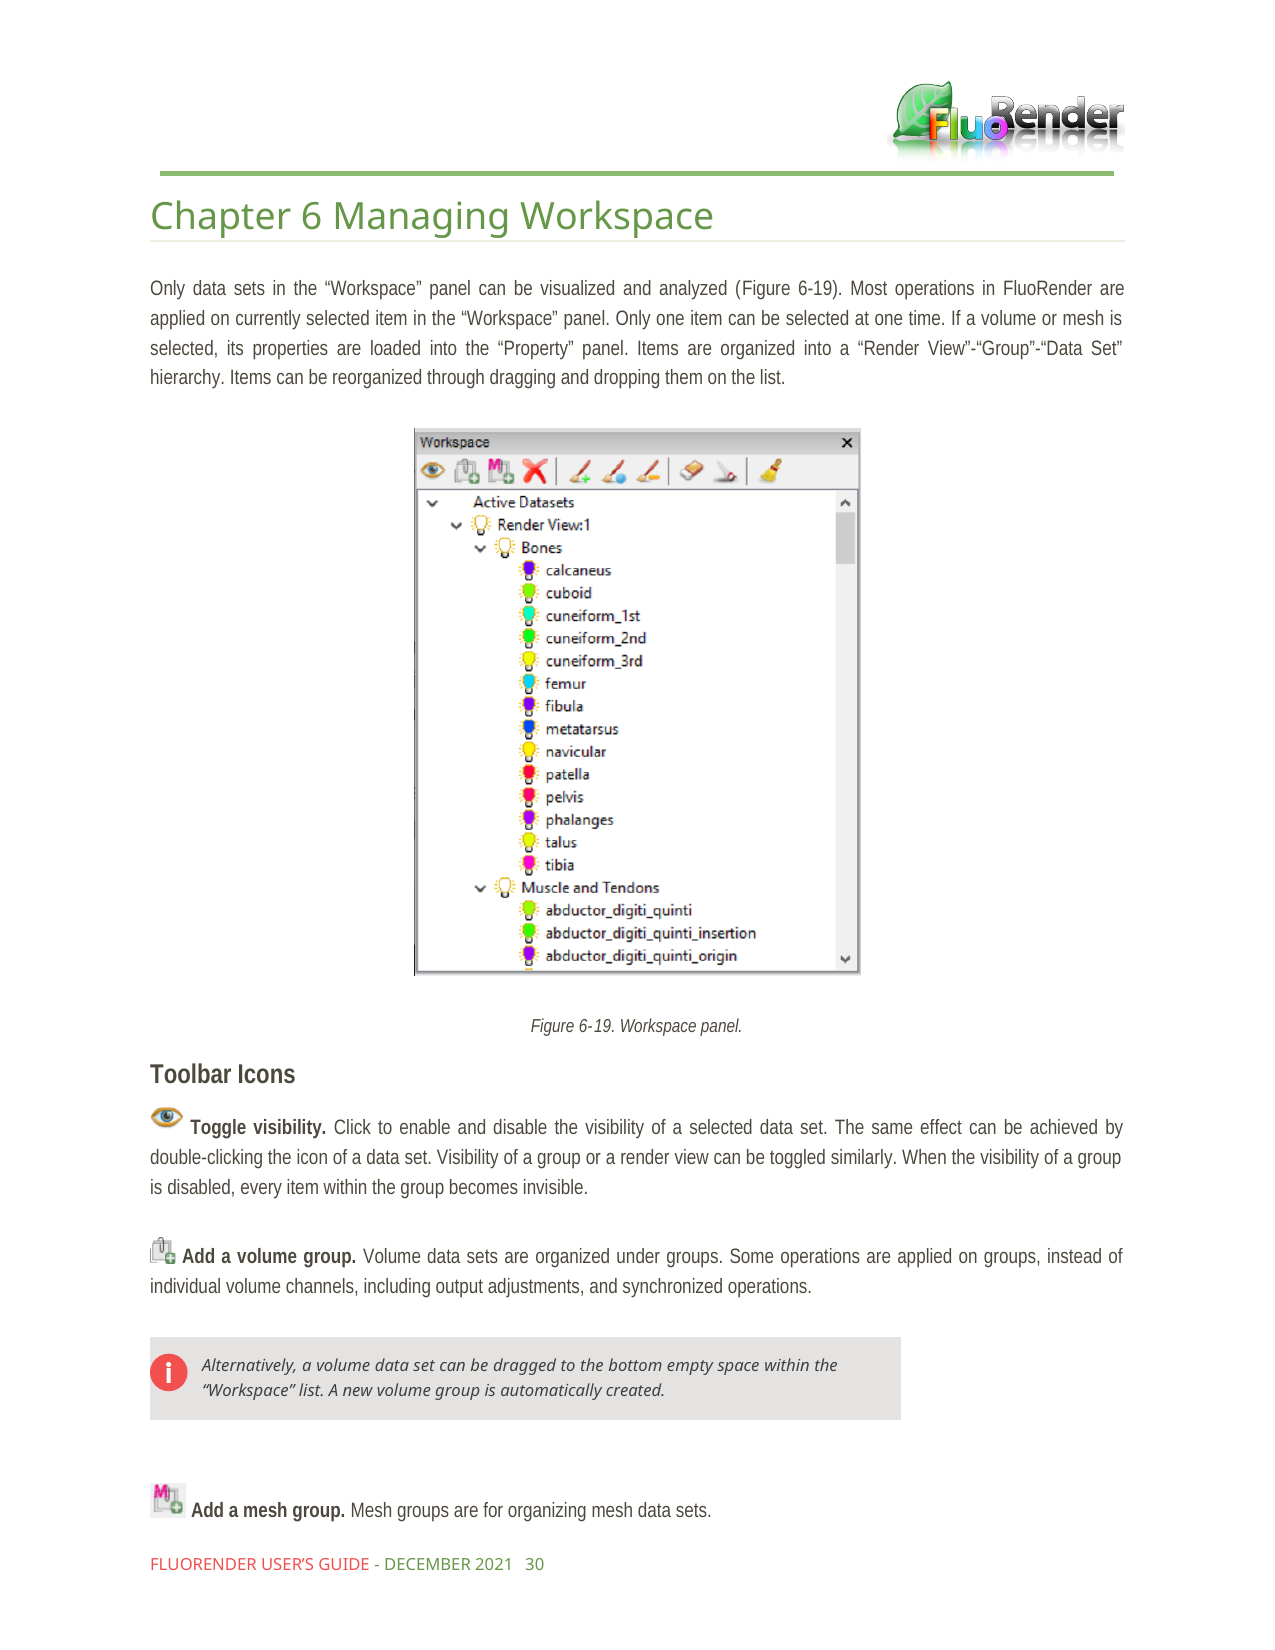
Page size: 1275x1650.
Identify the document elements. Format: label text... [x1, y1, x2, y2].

text Add a volume group. Volume data sets are organized under groups. Some operations are applied on groups, instead of individual volume channels, including output adjustments, and synchronized operations. [150, 1238, 1125, 1298]
subtitle Managing Workspace [150, 189, 1125, 240]
table_header Alternatively, a volume data set can be dragged to the bottom empty space within the “Workspace” list. A new volume group is automatically created. [202, 1337, 901, 1420]
picture [414, 428, 862, 976]
text Toggle visibility. Click to enable and disable the visibility of a selected data set. The same effect can be achieved by double-clicking the icon of a data set. Visibility of a group or a render view can be toggled similarly. When the visibility of a group is disabled, every item within the group becomes invisible. [150, 1101, 1125, 1198]
picture [150, 1483, 187, 1518]
table_header [150, 1337, 202, 1420]
subtitle Toolbar Icons [150, 1058, 1125, 1089]
picture [150, 1237, 176, 1264]
text Add a mesh group. Mesh groups are for organizing mesh data sets. [150, 1483, 1125, 1522]
picture [887, 75, 1125, 165]
picture [150, 1101, 183, 1135]
